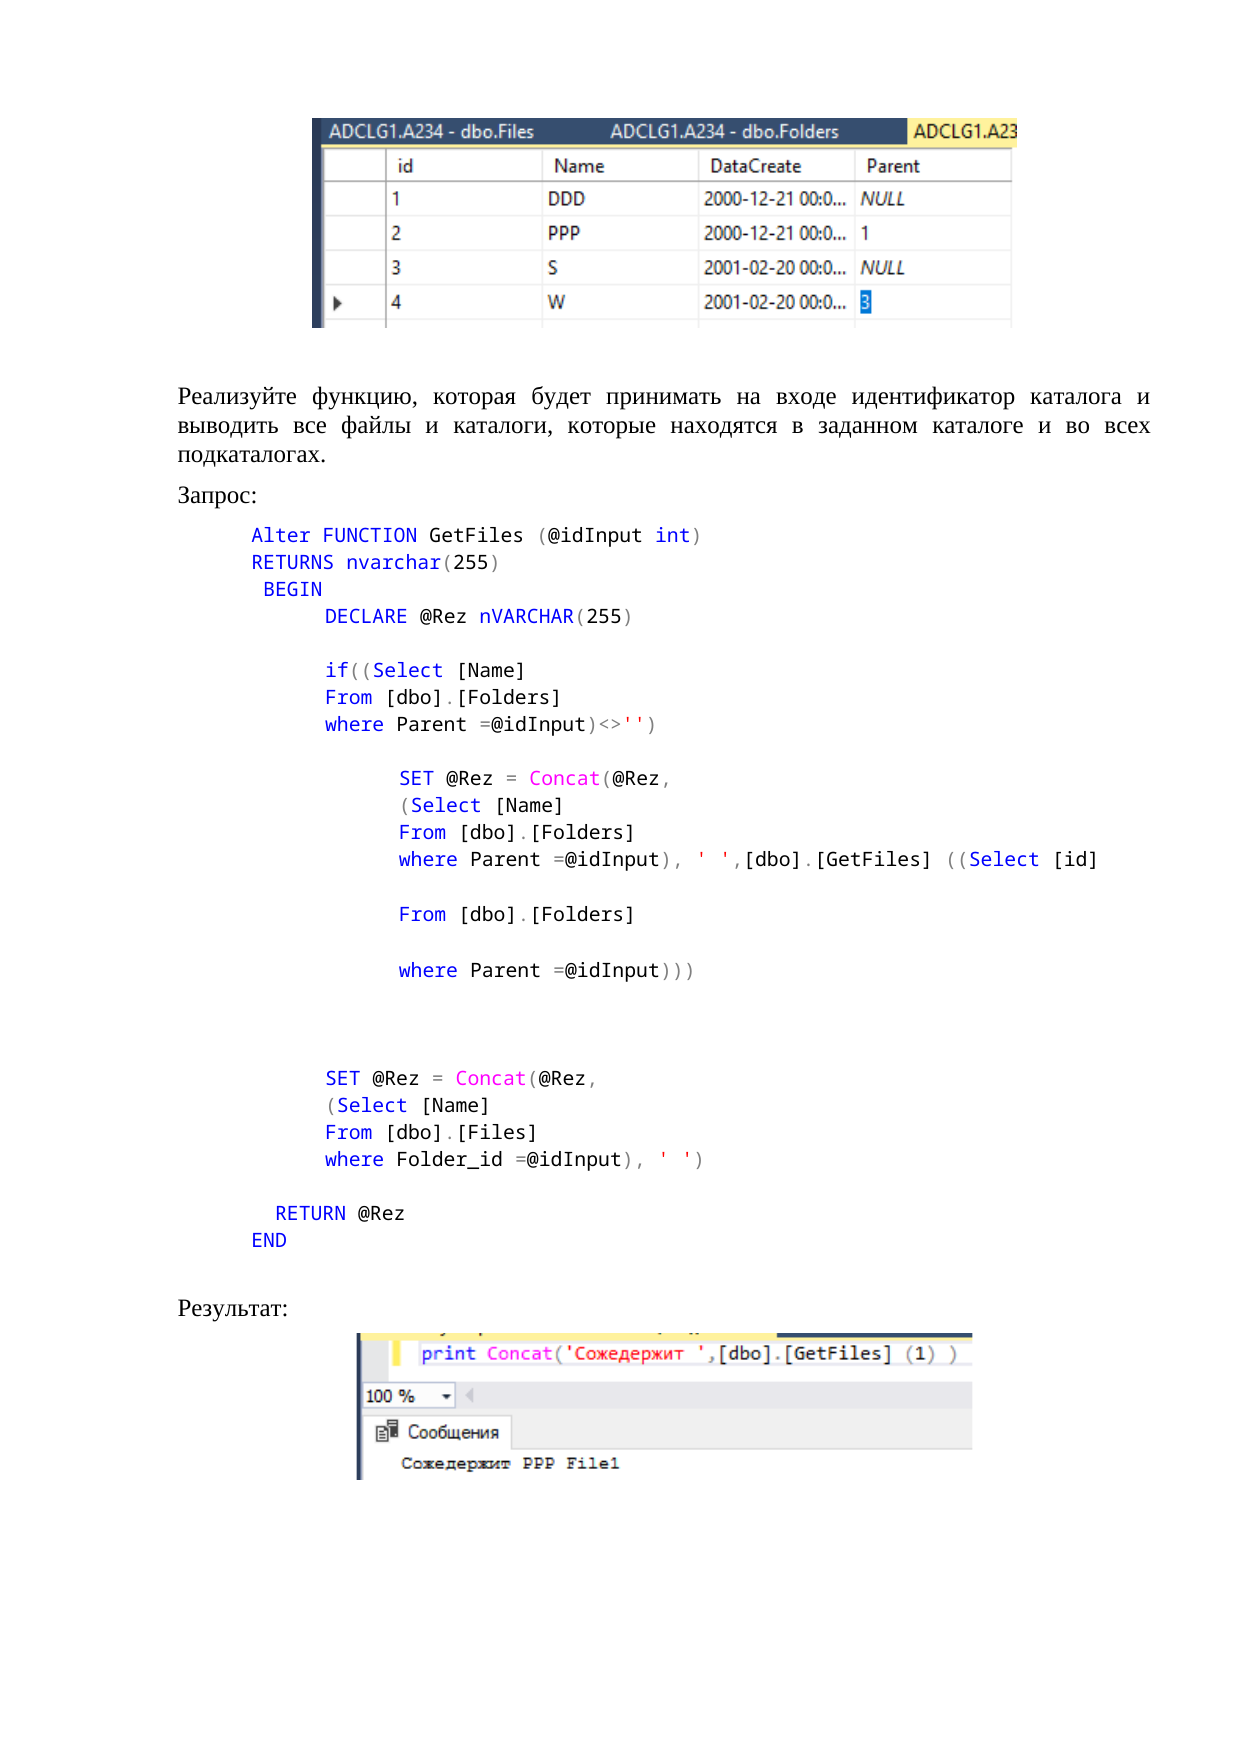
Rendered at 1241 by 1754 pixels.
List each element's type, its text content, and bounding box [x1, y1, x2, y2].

text Результат: [177, 1293, 1152, 1321]
text (Select [Name] [251, 791, 1152, 818]
text (Select [Name] [251, 1091, 1152, 1118]
text BEGIN [251, 575, 1152, 602]
text DECLARE @Rez nVARCHAR(255) [251, 602, 1152, 629]
text if((Select [Name] [251, 656, 1152, 683]
text From [dbo].[Folders] [251, 818, 1152, 845]
text RETURN @Rez [251, 1199, 1152, 1226]
text where Parent =@idInput), ' ',[dbo].[GetFiles] ((Select [id] [251, 845, 1152, 872]
text Реализуйте функцию, которая будет принимать на входе идентификатор каталога и выводить все файлы и каталоги, которые находятся в заданном каталоге и во всех подкаталогах. [177, 381, 1152, 467]
text RETURNS nvarchar(255) [251, 548, 1152, 575]
text where Parent =@idInput))) [251, 928, 1152, 983]
text Запрос: [177, 480, 1152, 509]
text Alter FUNCTION GetFiles (@idInput int) [251, 521, 1152, 548]
text SET @Rez = Concat(@Rez, [251, 1064, 1152, 1091]
text where Folder_id =@idInput), ' ') [251, 1145, 1152, 1172]
picture [356, 1333, 973, 1480]
picture [312, 118, 1017, 328]
text From [dbo].[Files] [251, 1118, 1152, 1145]
text where Parent =@idInput)<>'') [251, 710, 1152, 737]
text SET @Rez = Concat(@Rez, [251, 764, 1152, 791]
text From [dbo].[Folders] [251, 872, 1152, 928]
text From [dbo].[Folders] [251, 683, 1152, 710]
text END [251, 1226, 1152, 1253]
